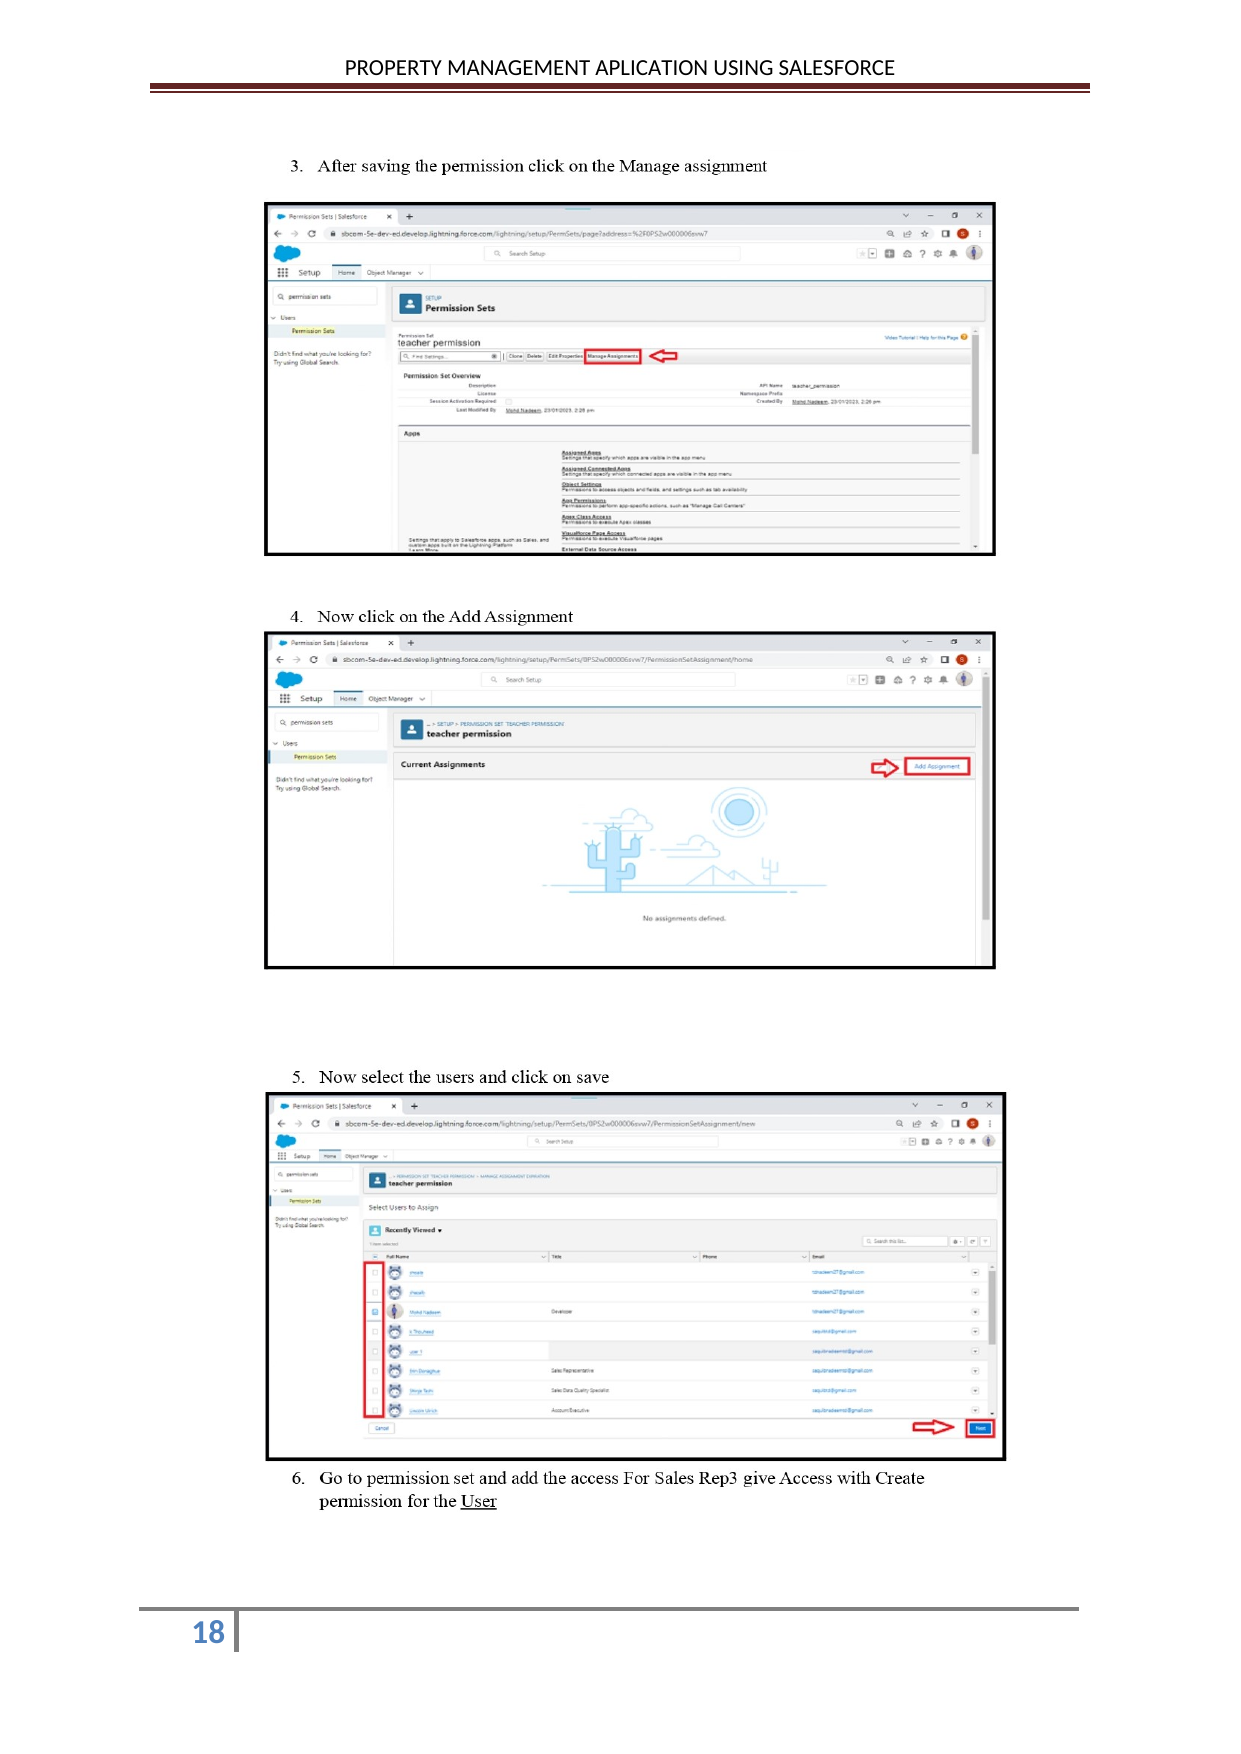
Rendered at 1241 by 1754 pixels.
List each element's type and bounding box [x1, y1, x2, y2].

picture [150, 150, 1090, 970]
picture [150, 1026, 1091, 1526]
